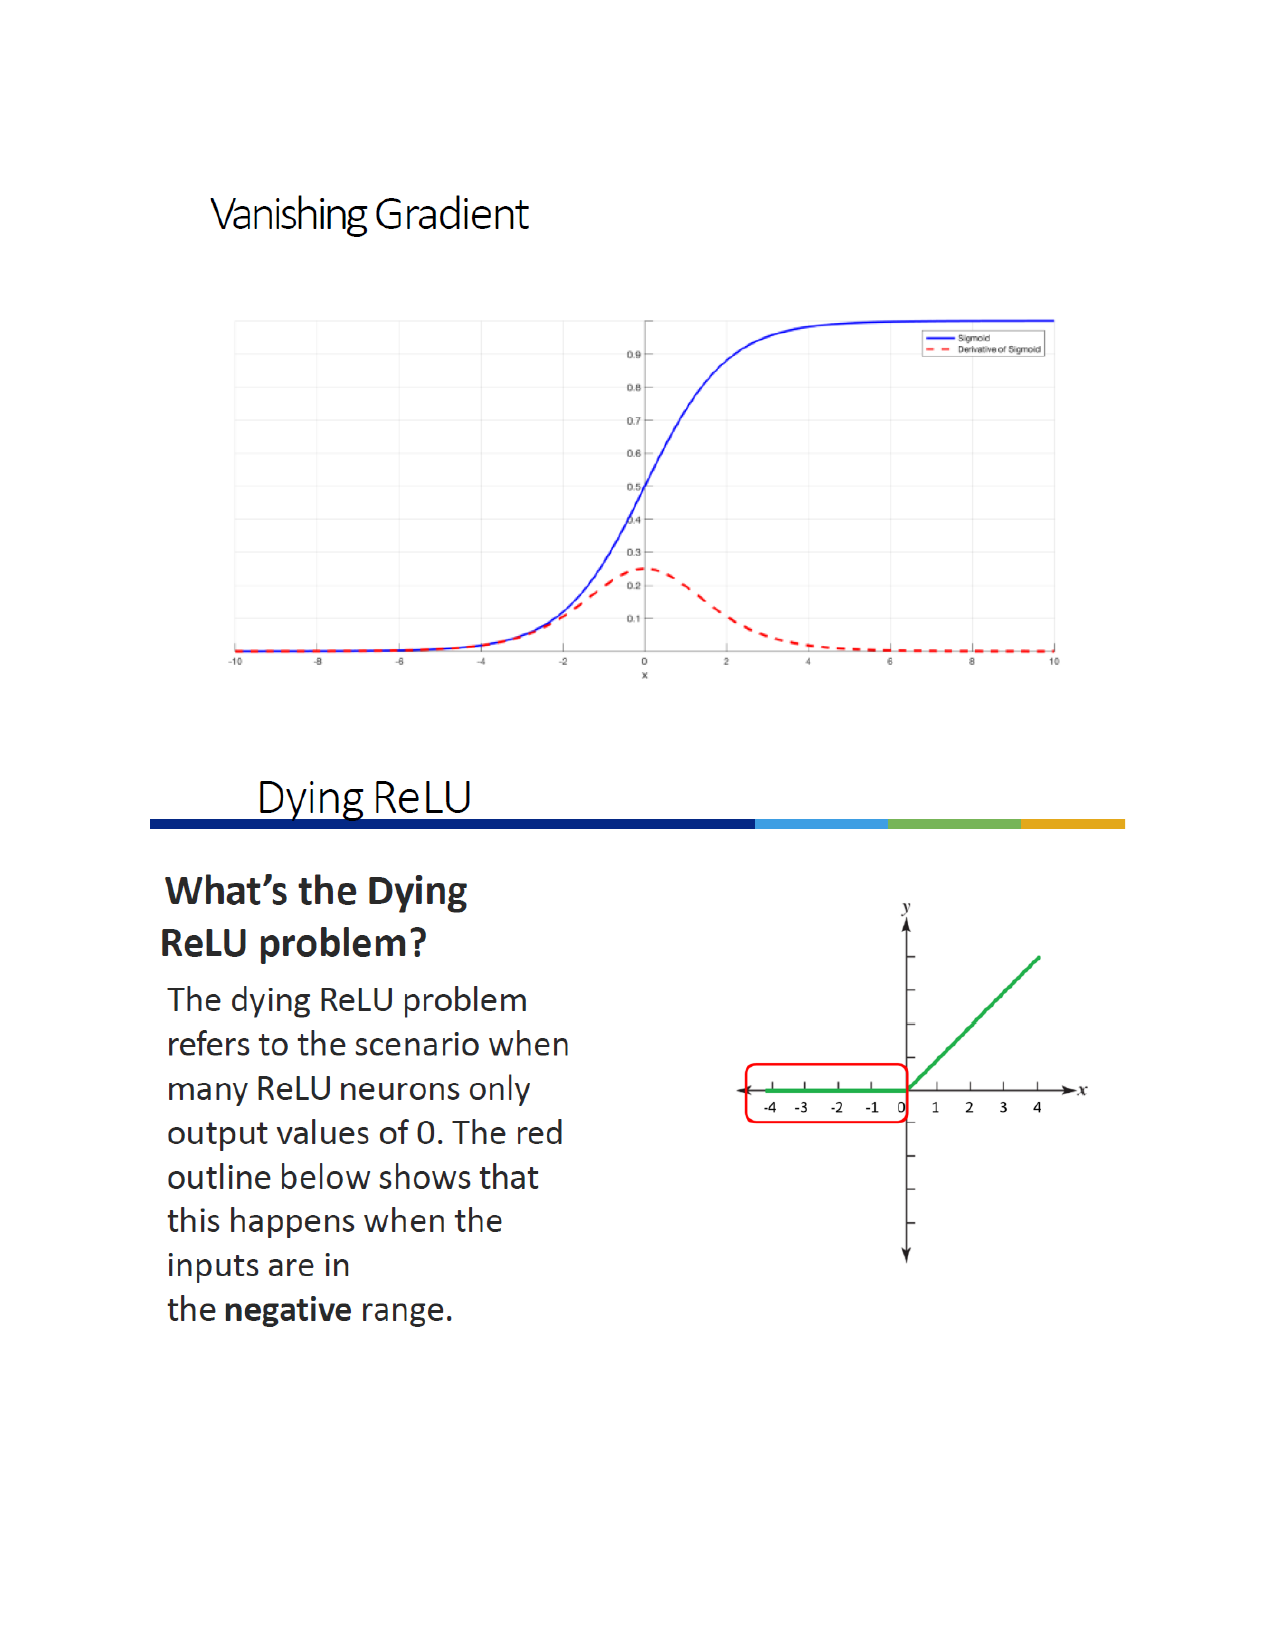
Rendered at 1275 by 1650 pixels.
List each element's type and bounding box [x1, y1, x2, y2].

picture [150, 750, 1125, 1409]
picture [150, 150, 1125, 732]
